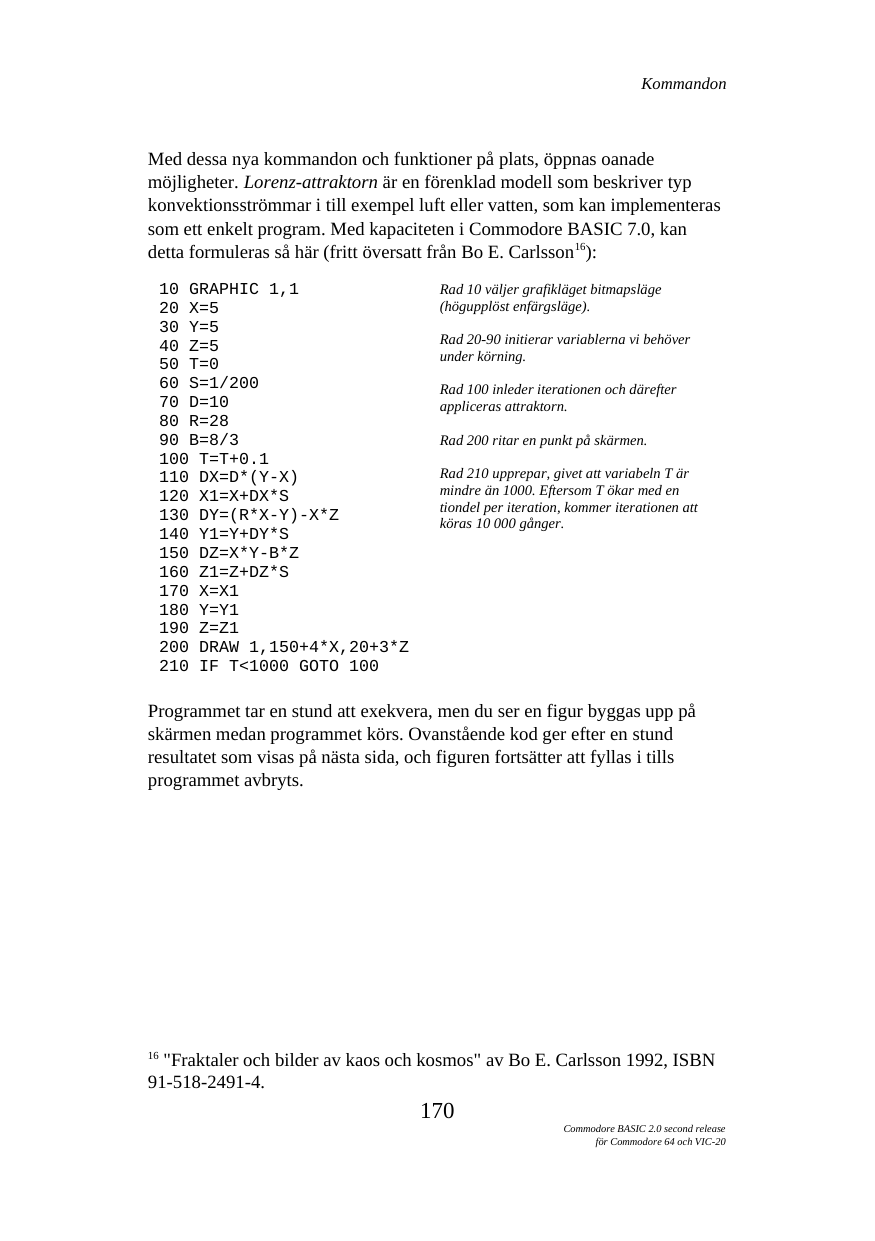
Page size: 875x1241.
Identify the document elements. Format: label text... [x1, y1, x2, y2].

text Programmet tar en stund att exekvera, men du ser en figur byggas upp på skärmen medan programmet körs. Ovanstående kod ger efter en stund resultatet som visas på nästa sida, och figuren fortsätter att fyllas i tills programmet avbryts. [148, 676, 726, 791]
text Med dessa nya kommandon och funktioner på plats, öppnas oanade möjligheter. Lorenz-attraktorn är en förenklad modell som beskriver typ konvektionsströmmar i till exempel luft eller vatten, som kan implementeras som ett enkelt program. Med kapaciteten i Commodore BASIC 7.0, kan detta formuleras så här (fritt översatt från Bo E. Carlsson): [148, 148, 726, 262]
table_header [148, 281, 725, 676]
